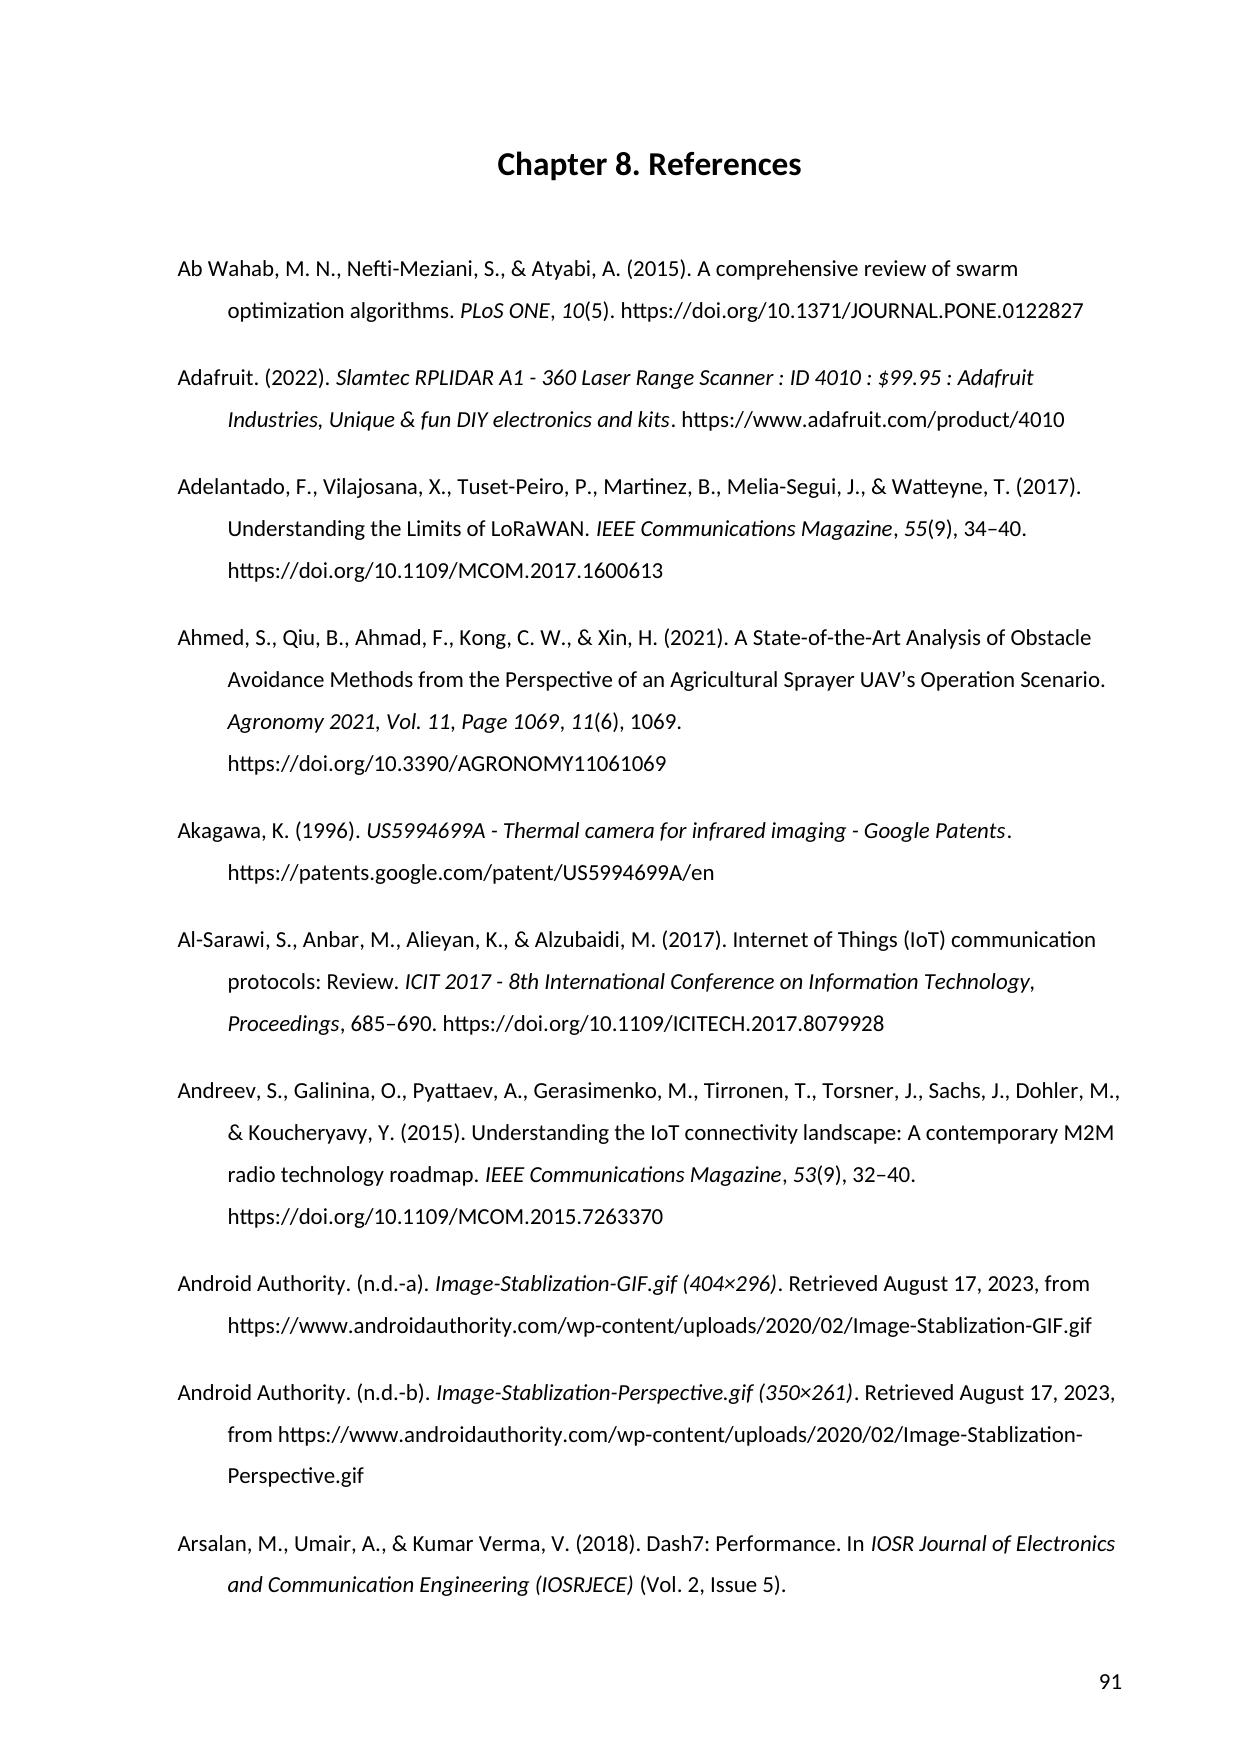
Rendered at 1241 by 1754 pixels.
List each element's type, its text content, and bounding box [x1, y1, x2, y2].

text Akagawa, K. (1996). US5994699A - Thermal camera for infrared imaging - Google Patents. https://patents.google.com/patent/US5994699A/en [177, 816, 1122, 886]
text Android Authority. (n.d.-a). Image-Stablization-GIF.gif (404×296). Retrieved August 17, 2023, from https://www.androidauthority.com/wp-content/uploads/2020/02/Image-Stablization-GIF.gif [177, 1269, 1122, 1339]
text Al-Sarawi, S., Anbar, M., Alieyan, K., & Alzubaidi, M. (2017). Internet of Things (IoT) communication protocols: Review. ICIT 2017 - 8th International Conference on Information Technology, Proceedings, 685–690. https://doi.org/10.1109/ICITECH.2017.8079928 [177, 925, 1122, 1037]
text Ab Wahab, M. N., Nefti-Meziani, S., & Atyabi, A. (2015). A comprehensive review of swarm optimization algorithms. PLoS ONE, 10(5). https://doi.org/10.1371/JOURNAL.PONE.0122827 [177, 254, 1122, 324]
text Adafruit. (2022). Slamtec RPLIDAR A1 - 360 Laser Range Scanner : ID 4010 : $99.95 : Adafruit Industries, Unique & fun DIY electronics and kits. https://www.adafruit.com/product/4010 [177, 363, 1122, 433]
text Andreev, S., Galinina, O., Pyattaev, A., Gerasimenko, M., Tirronen, T., Torsner, J., Sachs, J., Dohler, M., & Koucheryavy, Y. (2015). Understanding the IoT connectivity landscape: A contemporary M2M radio technology roadmap. IEEE Communications Magazine, 53(9), 32–40. https://doi.org/10.1109/MCOM.2015.7263370 [177, 1076, 1122, 1230]
subtitle Chapter 8. References [177, 143, 1122, 184]
text Android Authority. (n.d.-b). Image-Stablization-Perspective.gif (350×261). Retrieved August 17, 2023, from https://www.androidauthority.com/wp-content/uploads/2020/02/Image-Stablization-Perspective.gif [177, 1378, 1122, 1490]
text Adelantado, F., Vilajosana, X., Tuset-Peiro, P., Martinez, B., Melia-Segui, J., & Watteyne, T. (2017). Understanding the Limits of LoRaWAN. IEEE Communications Magazine, 55(9), 34–40. https://doi.org/10.1109/MCOM.2017.1600613 [177, 472, 1122, 584]
text Ahmed, S., Qiu, B., Ahmad, F., Kong, C. W., & Xin, H. (2021). A State-of-the-Art Analysis of Obstacle Avoidance Methods from the Perspective of an Agricultural Sprayer UAV’s Operation Scenario. Agronomy 2021, Vol. 11, Page 1069, 11(6), 1069. https://doi.org/10.3390/AGRONOMY11061069 [177, 623, 1122, 777]
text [177, 1529, 1122, 1599]
